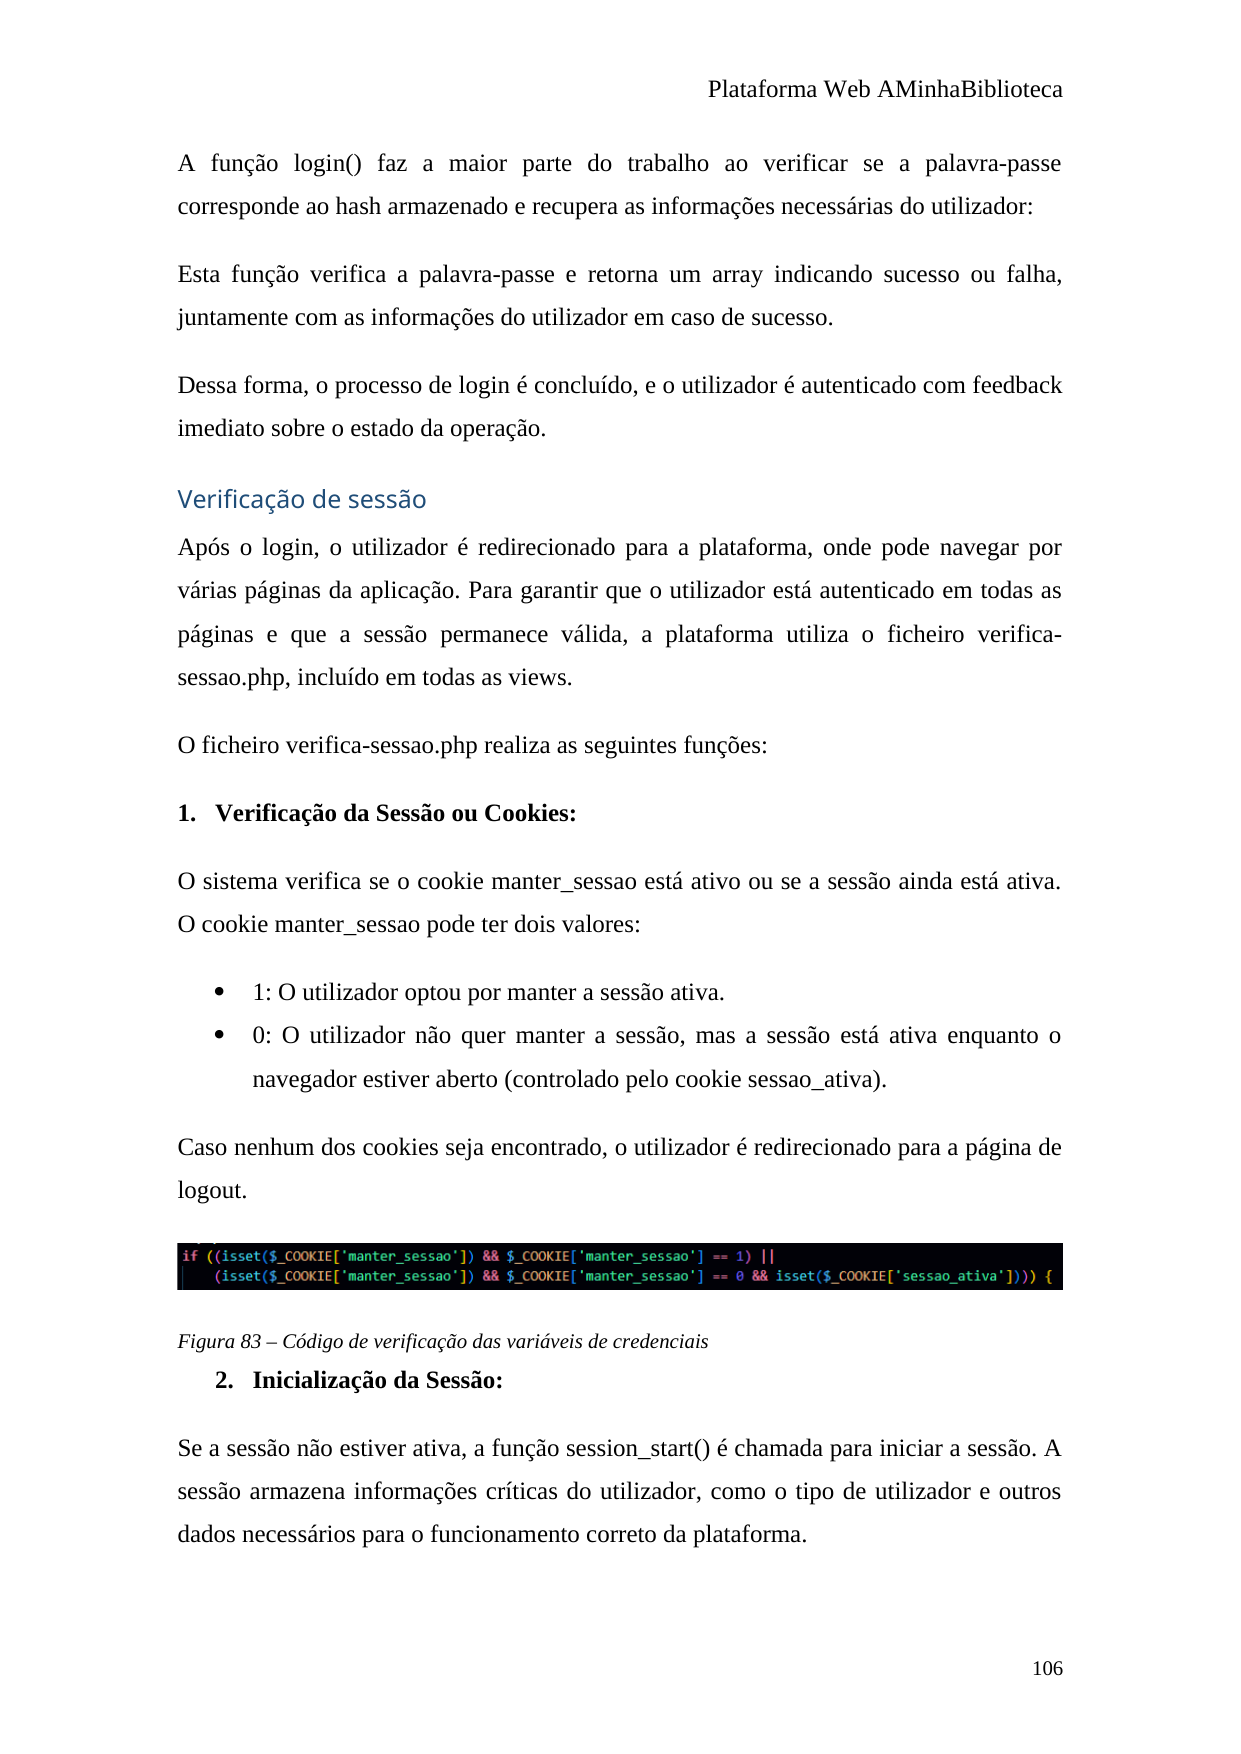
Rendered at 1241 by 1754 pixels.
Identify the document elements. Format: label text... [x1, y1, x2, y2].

text Esta função verifica a palavra-passe e retorna um array indicando sucesso ou falha, juntamente com as informações do utilizador em caso de sucesso. [177, 259, 1063, 331]
text Após o login, o utilizador é redirecionado para a plataforma, onde pode navegar por várias páginas da aplicação. Para garantir que o utilizador está autenticado em todas as páginas e que a sessão permanece válida, a plataforma utiliza o ficheiro verifica-sessao.php, incluído em todas as views. [177, 532, 1063, 691]
text O sistema verifica se o cookie manter_sessao está ativo ou se a sessão ainda está ativa. O cookie manter_sessao pode ter dois valores: [177, 866, 1063, 938]
text Se a sessão não estiver ativa, a função session_start() é chamada para iniciar a sessão. A sessão armazena informações críticas do utilizador, como o tipo de utilizador e outros dados necessários para o funcionamento correto da plataforma. [177, 1433, 1063, 1548]
list 0: O utilizador não quer manter a sessão, mas a sessão está ativa enquanto o navegador estiver aberto (controlado pelo cookie sessao_ativa). [215, 1021, 1063, 1092]
text A função login() faz a maior parte do trabalho ao verificar se a palavra-passe corresponde ao hash armazenado e recupera as informações necessárias do utilizador: [177, 148, 1063, 219]
text Caso nenhum dos cookies seja encontrado, o utilizador é redirecionado para a página de logout. [177, 1132, 1063, 1204]
list Inicialização da Sessão: [215, 1365, 1063, 1393]
text O ficheiro verifica-sessao.php realiza as seguintes funções: [177, 730, 1063, 759]
list Verificação da Sessão ou Cookies: [177, 798, 1063, 827]
list 1: O utilizador optou por manter a sessão ativa. [215, 977, 1063, 1006]
text Dessa forma, o processo de login é concluído, e o utilizador é autenticado com feedback imediato sobre o estado da operação. [177, 370, 1063, 442]
picture [177, 1243, 1063, 1290]
subtitle Verificação de sessão [177, 481, 1063, 516]
